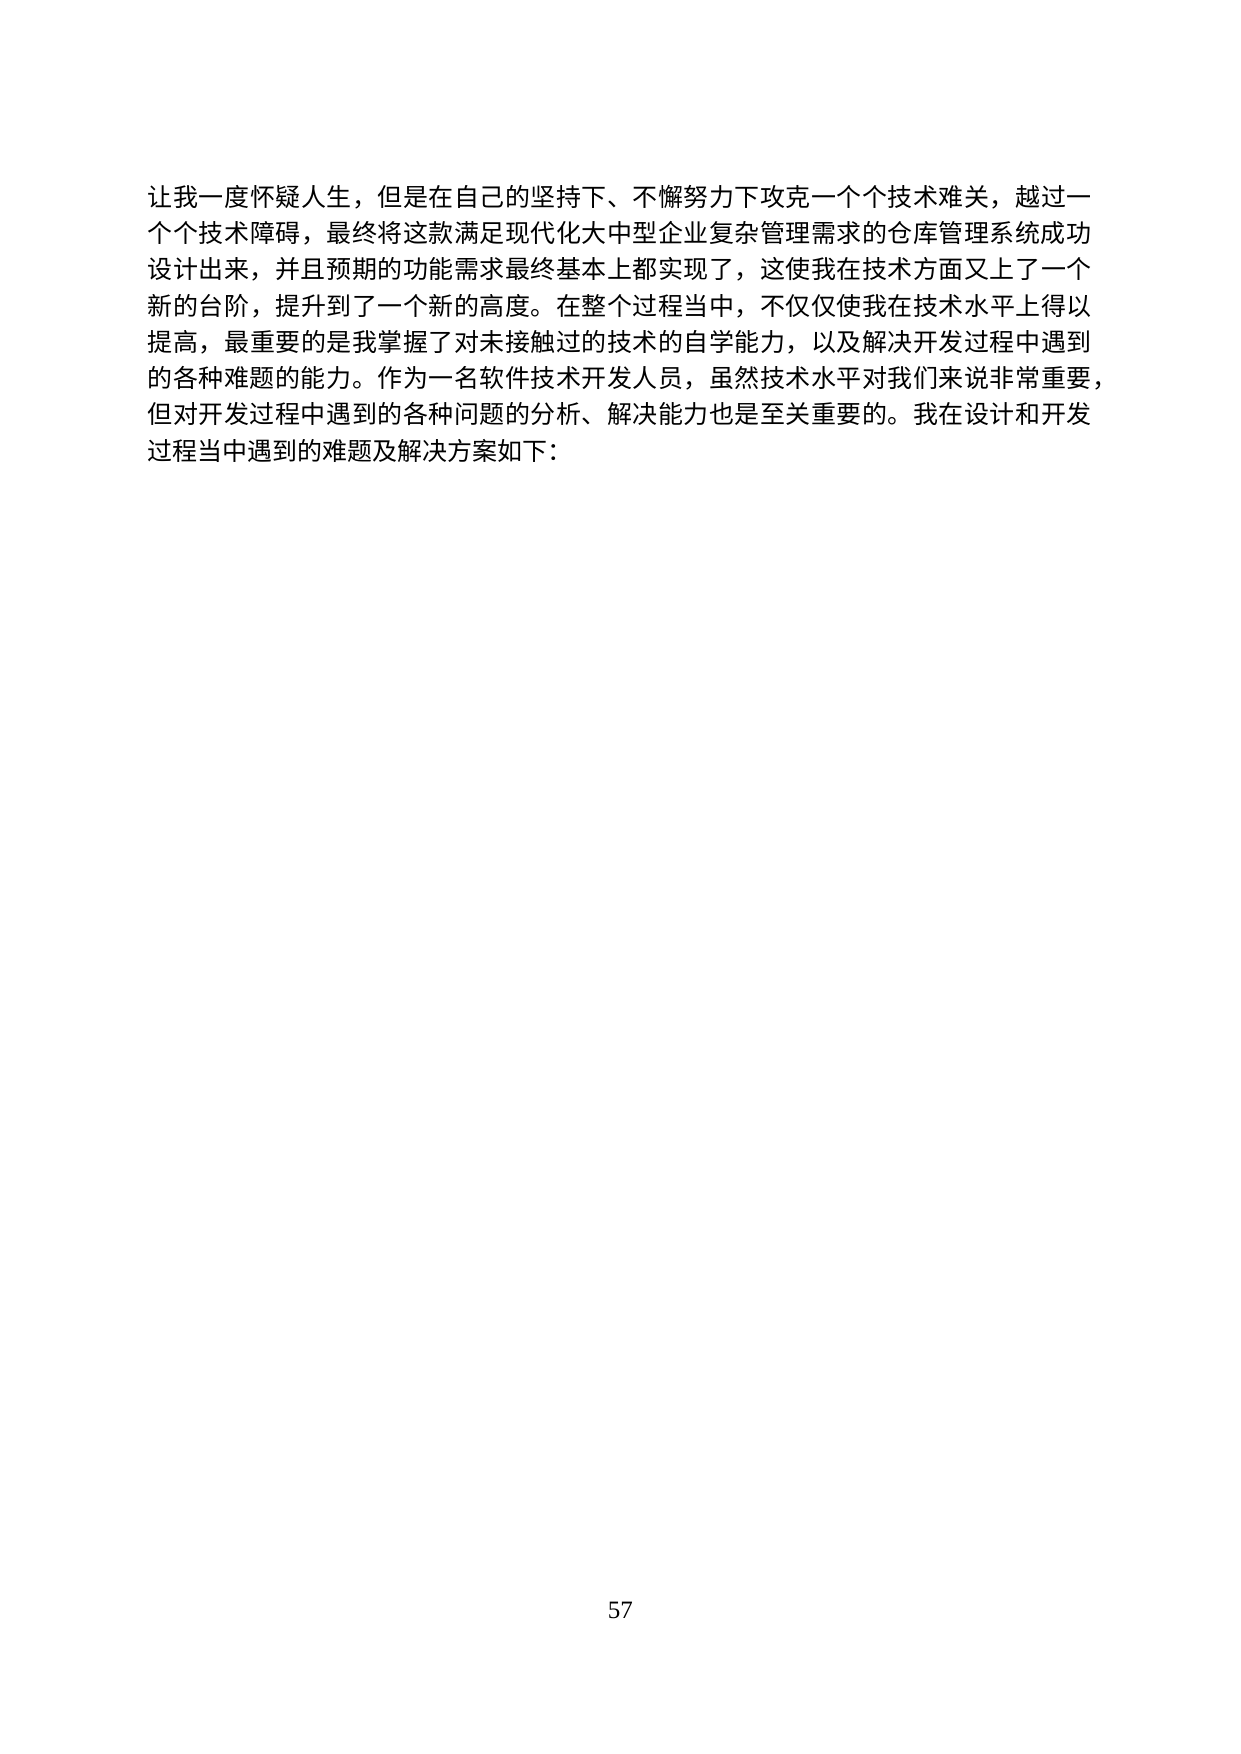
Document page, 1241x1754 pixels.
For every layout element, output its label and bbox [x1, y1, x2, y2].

text [148, 177, 1092, 467]
